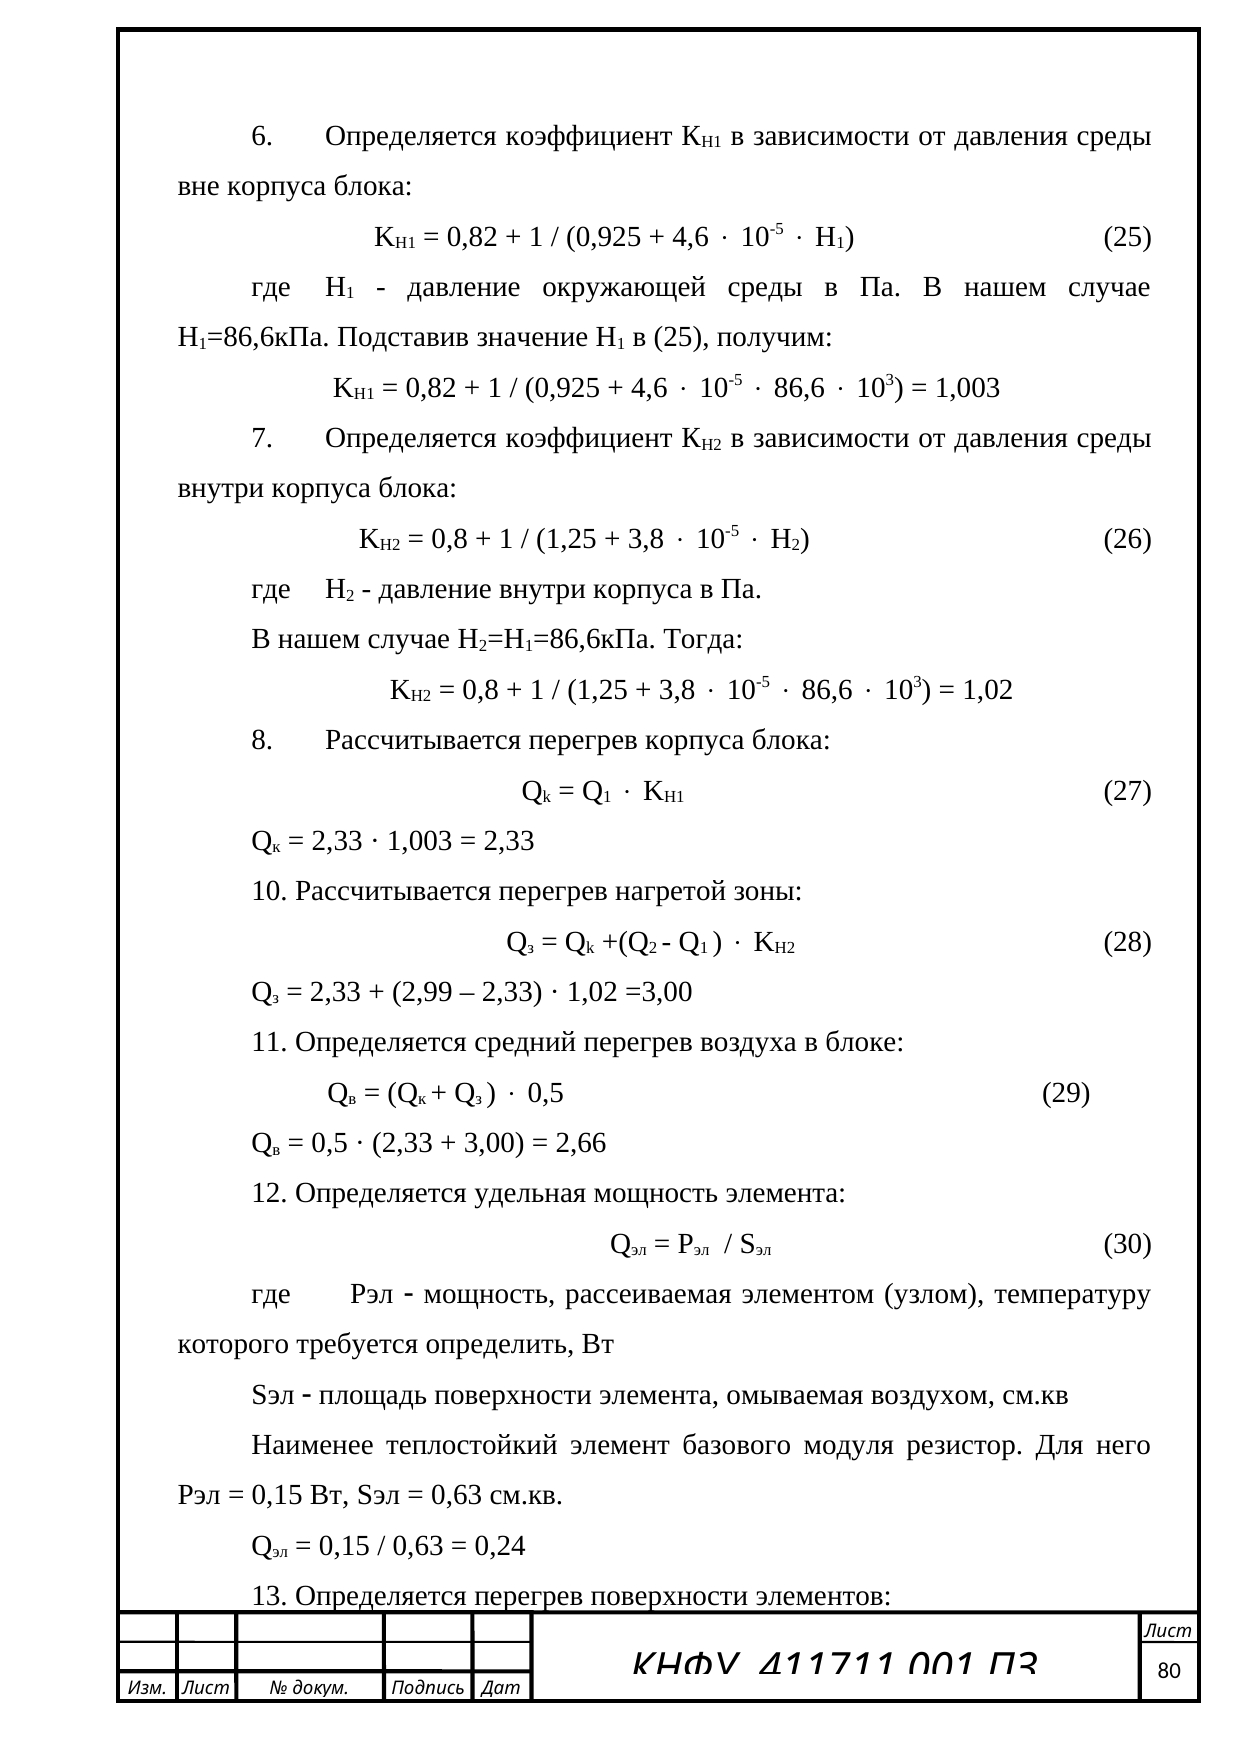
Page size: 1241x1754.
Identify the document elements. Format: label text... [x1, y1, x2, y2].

list 11. Определяется средний перегрев воздуха в блоке: [177, 1024, 1152, 1058]
list KH2 = 0,8 + 1 / (1,25 + 3,8 10-5 H2) (26) [177, 521, 1152, 554]
list KH1 = 0,82 + 1 / (0,925 + 4,6 10-5 86,6 103) = 1,003 [177, 370, 1152, 403]
list Qв = (Qк + Qз ) 0,5 (29) [177, 1075, 1152, 1108]
text Qэл = 0,15 / 0,63 = 0,24 [177, 1528, 1152, 1561]
list В нашем случае Н2=Н1=86,6кПа. Тогда: [177, 622, 1152, 655]
list Qk = Q1 KH1 (27) [177, 773, 1152, 806]
text Наименее теплостойкий элемент базового модуля резистор. Для него Рэл = 0,15 Вт, Sэл = 0,63 см.кв. [177, 1427, 1152, 1511]
text 13. Определяется перегрев поверхности элементов: [177, 1578, 1152, 1612]
list 10. Рассчитывается перегрев нагретой зоны: [177, 873, 1152, 907]
text где Рэл мощность, рассеиваемая элементом (узлом), температуру которого требуется определить, Вт [177, 1276, 1152, 1360]
list Qз = Qk +(Q2 - Q1 ) KH2 (28) [177, 924, 1152, 957]
text Qэл = Pэл / Sэл (30) [177, 1226, 1152, 1259]
list Определяется коэффициент КН1 в зависимости от давления среды вне корпуса блока: [177, 118, 1152, 202]
list Qк = 2,33 · 1,003 = 2,33 [177, 823, 1152, 857]
list где Н1 - давление окружающей среды в Па. В нашем случае Н1=86,6кПа. Подставив значение Н1 в (25), получим: [177, 269, 1152, 353]
list где Н2 - давление внутри корпуса в Па. [177, 571, 1152, 605]
list Определяется коэффициент КН2 в зависимости от давления среды внутри корпуса блока: [177, 420, 1152, 504]
list KH1 = 0,82 + 1 / (0,925 + 4,6 10-5 H1) (25) [177, 219, 1152, 252]
list Qз = 2,33 + (2,99 – 2,33) · 1,02 =3,00 [177, 974, 1152, 1008]
text Sэл площадь поверхности элемента, омываемая воздухом, см.кв [177, 1377, 1152, 1410]
text 12. Определяется удельная мощность элемента: [177, 1175, 1152, 1209]
list Qв = 0,5 · (2,33 + 3,00) = 2,66 [177, 1125, 1152, 1159]
list Рассчитывается перегрев корпуса блока: [177, 722, 1152, 756]
list KH2 = 0,8 + 1 / (1,25 + 3,8 10-5 86,6 103) = 1,02 [177, 672, 1152, 706]
